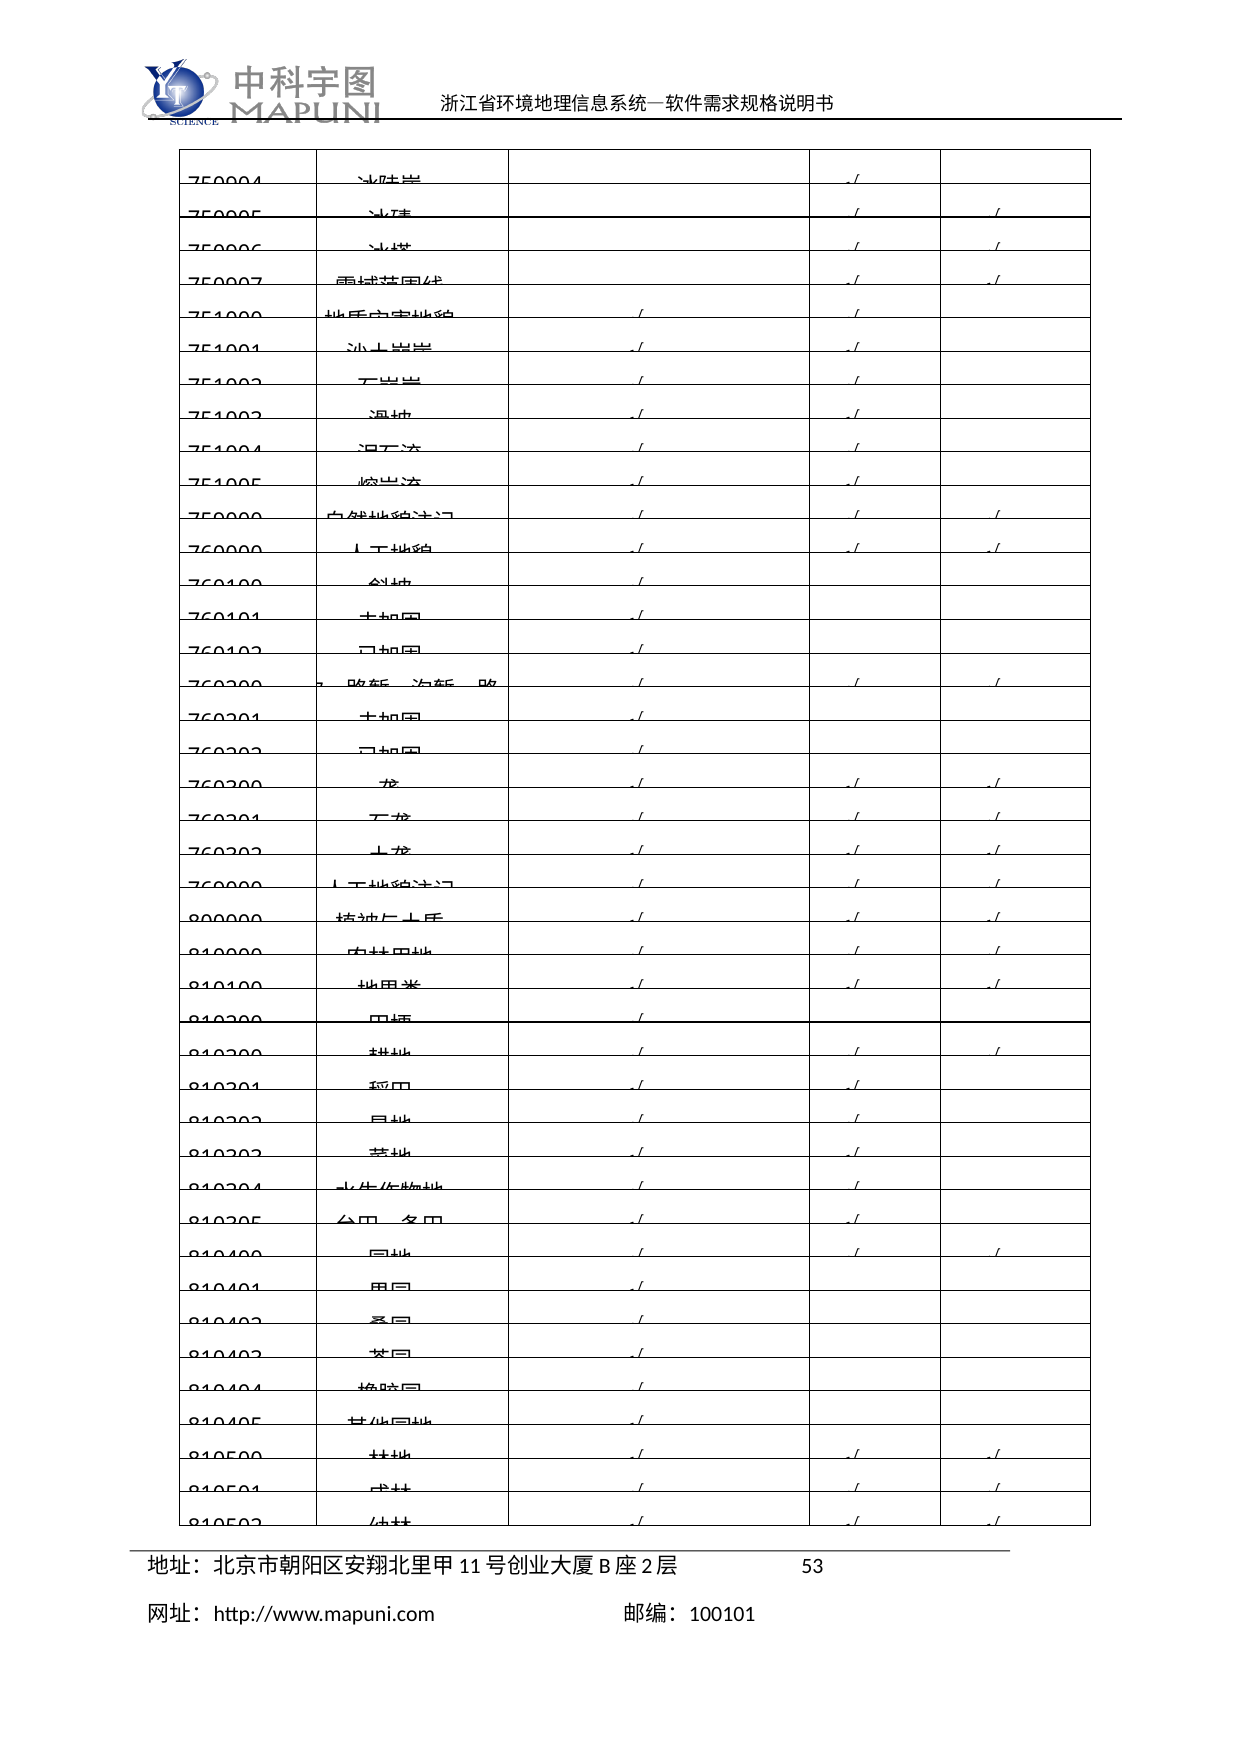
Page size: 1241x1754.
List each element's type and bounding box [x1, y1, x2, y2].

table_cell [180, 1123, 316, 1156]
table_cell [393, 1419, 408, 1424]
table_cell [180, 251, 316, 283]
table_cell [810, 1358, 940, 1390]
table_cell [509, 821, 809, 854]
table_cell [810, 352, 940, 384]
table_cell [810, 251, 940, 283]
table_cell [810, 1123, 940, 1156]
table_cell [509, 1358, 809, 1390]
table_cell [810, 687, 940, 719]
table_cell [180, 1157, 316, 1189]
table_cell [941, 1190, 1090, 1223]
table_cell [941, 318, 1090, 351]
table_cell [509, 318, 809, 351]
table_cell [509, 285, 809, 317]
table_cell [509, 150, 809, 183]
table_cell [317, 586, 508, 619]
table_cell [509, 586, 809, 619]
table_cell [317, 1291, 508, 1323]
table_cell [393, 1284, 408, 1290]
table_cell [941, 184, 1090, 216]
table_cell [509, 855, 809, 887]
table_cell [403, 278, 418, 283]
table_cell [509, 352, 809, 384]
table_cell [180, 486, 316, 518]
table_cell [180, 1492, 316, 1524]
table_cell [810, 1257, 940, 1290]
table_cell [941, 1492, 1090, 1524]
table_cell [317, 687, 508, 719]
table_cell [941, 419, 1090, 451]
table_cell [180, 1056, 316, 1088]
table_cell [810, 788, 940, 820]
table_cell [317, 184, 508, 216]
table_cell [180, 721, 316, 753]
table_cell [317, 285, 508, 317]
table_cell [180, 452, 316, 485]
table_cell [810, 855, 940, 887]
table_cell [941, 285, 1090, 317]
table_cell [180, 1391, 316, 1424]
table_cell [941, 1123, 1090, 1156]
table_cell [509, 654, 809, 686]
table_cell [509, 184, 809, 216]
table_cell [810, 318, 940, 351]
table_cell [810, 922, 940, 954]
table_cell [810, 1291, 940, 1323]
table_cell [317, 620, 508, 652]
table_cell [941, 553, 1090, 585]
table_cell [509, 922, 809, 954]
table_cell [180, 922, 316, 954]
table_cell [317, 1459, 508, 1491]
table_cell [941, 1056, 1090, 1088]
picture [141, 59, 380, 125]
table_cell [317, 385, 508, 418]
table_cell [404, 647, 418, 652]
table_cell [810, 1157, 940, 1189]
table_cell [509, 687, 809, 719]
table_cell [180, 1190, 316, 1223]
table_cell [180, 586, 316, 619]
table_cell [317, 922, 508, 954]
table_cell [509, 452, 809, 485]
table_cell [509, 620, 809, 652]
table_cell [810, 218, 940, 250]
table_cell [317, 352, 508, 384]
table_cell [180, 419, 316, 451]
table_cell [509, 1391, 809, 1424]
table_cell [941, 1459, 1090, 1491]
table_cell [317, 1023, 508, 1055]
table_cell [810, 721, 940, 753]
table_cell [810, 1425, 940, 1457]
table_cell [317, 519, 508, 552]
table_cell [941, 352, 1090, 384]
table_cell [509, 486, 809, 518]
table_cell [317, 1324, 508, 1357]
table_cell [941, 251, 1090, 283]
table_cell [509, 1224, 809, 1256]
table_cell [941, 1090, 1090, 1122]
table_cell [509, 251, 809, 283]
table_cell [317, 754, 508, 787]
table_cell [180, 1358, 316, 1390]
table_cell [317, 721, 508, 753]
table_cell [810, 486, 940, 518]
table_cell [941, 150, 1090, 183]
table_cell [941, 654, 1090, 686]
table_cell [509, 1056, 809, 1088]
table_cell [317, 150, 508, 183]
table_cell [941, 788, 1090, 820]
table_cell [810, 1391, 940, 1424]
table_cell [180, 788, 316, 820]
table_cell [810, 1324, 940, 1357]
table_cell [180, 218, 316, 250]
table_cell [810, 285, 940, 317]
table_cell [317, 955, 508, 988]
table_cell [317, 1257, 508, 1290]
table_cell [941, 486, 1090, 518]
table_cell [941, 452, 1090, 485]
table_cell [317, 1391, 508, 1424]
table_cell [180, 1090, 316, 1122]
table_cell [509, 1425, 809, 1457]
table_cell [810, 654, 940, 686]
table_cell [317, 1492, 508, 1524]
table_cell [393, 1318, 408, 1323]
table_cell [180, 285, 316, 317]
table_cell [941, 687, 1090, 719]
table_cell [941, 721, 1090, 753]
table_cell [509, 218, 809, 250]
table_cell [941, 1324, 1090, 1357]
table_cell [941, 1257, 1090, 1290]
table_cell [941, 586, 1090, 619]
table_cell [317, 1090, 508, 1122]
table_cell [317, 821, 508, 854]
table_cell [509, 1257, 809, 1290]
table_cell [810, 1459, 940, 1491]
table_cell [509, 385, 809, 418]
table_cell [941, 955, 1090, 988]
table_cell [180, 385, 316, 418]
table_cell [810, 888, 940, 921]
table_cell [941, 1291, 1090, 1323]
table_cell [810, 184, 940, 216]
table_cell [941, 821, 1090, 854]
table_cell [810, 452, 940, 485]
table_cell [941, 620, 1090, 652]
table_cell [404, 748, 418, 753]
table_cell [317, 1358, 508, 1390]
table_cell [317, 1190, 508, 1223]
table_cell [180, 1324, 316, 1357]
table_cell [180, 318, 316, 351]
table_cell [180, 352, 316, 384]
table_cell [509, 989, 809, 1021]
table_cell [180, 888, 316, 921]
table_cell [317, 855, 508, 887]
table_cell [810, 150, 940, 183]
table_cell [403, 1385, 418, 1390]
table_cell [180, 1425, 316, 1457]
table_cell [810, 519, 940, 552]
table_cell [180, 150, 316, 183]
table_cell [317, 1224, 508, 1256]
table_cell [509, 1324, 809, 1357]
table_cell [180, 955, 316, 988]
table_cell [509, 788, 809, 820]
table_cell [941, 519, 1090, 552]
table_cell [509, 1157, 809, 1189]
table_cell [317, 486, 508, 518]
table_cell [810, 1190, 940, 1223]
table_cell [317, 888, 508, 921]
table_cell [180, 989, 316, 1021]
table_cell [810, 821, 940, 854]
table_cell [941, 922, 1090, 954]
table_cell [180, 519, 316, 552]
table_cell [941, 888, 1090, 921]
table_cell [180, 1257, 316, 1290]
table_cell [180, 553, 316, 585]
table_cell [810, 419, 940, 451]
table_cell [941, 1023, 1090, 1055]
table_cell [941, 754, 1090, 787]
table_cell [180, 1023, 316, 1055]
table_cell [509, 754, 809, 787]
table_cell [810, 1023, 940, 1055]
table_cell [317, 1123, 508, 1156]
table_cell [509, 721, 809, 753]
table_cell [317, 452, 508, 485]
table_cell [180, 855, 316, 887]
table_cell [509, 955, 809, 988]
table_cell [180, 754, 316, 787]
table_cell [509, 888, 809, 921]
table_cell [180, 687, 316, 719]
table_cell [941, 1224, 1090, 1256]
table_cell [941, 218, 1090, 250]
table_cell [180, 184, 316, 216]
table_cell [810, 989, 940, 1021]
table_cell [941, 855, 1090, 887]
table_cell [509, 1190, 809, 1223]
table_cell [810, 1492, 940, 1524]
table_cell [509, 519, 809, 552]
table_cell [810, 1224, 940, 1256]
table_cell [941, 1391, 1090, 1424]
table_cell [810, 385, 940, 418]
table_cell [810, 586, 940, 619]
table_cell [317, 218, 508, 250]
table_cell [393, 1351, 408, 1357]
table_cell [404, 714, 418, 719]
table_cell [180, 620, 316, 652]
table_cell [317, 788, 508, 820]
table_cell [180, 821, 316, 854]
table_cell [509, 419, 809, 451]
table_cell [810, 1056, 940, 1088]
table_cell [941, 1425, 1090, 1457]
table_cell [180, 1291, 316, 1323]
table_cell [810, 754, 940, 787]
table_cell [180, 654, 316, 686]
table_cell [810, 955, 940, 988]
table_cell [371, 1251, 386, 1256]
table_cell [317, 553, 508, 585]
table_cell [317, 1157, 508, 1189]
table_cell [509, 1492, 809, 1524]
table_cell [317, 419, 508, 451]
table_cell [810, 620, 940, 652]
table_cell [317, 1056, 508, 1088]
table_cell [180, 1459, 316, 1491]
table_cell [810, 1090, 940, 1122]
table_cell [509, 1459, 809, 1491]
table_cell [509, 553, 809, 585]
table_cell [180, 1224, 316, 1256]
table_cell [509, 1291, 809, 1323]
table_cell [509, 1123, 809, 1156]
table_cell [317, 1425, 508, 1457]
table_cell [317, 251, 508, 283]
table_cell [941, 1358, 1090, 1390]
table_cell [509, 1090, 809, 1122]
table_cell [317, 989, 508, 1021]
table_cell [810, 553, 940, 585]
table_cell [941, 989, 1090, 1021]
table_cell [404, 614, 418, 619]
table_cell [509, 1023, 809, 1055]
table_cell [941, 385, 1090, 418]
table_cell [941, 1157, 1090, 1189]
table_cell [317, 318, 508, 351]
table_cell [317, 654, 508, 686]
